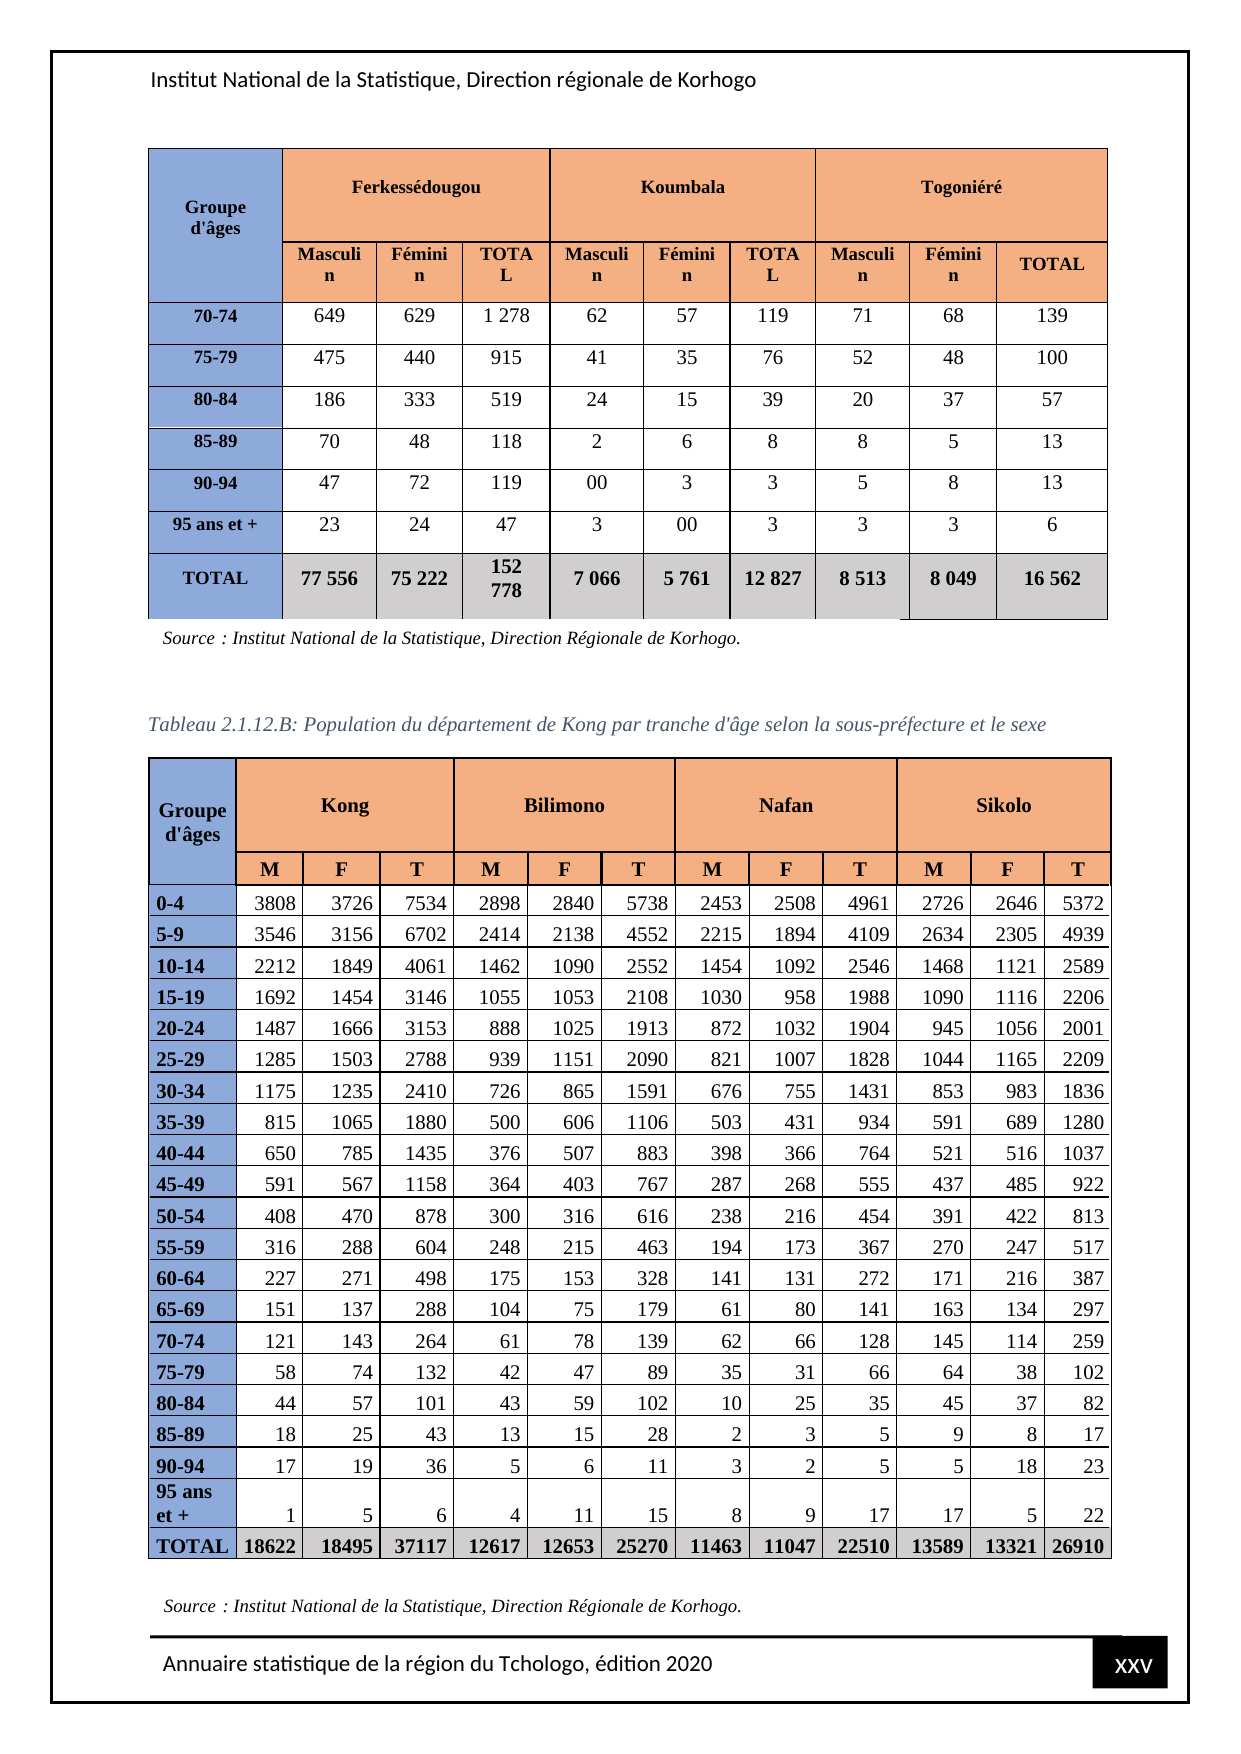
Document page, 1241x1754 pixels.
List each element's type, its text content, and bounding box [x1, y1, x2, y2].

table_cell 89 [602, 1354, 675, 1384]
table_cell T [1045, 853, 1110, 884]
table_cell 8 [676, 1479, 749, 1527]
table_cell 25-29 [149, 1040, 236, 1071]
table_cell 35-39 [149, 1103, 236, 1134]
table_cell 47 [528, 1354, 601, 1384]
table_cell 2898 [454, 886, 527, 915]
table_cell 65-69 [149, 1290, 236, 1321]
table_cell 11047 [750, 1528, 822, 1558]
table_cell 238 [676, 1198, 749, 1228]
table_cell 75-79 [149, 1353, 236, 1384]
table_cell 3 [731, 470, 815, 511]
table_cell 50-54 [149, 1196, 236, 1228]
table_cell 48 [377, 429, 462, 469]
table_cell 3726 [303, 886, 379, 915]
table_cell 15 [528, 1416, 601, 1446]
table_cell 958 [750, 979, 822, 1009]
table_cell 1 [237, 1479, 302, 1527]
table_cell 475 [283, 345, 376, 386]
table_cell 75 222 [377, 554, 462, 619]
table_cell 2546 [823, 948, 896, 978]
table_cell 194 [676, 1229, 749, 1259]
table_cell 71 [816, 303, 909, 344]
table_cell 983 [971, 1073, 1044, 1103]
table_cell 57 [644, 303, 729, 344]
table_cell Féminin [910, 243, 996, 302]
table_cell 1454 [676, 948, 749, 978]
table_cell Masculin [816, 243, 909, 302]
table_cell 8 513 [816, 554, 909, 619]
table_cell TOTAL [731, 243, 815, 302]
table_cell 865 [528, 1073, 601, 1103]
table_cell 945 [897, 1010, 970, 1040]
table_cell 755 [750, 1073, 822, 1103]
table_cell 2138 [528, 916, 601, 946]
table_cell 408 [237, 1198, 302, 1228]
table_cell 300 [454, 1198, 527, 1228]
table_cell 7534 [381, 886, 453, 915]
table_cell 9 [897, 1416, 970, 1446]
table_cell F [972, 853, 1043, 884]
table_cell 5738 [602, 886, 675, 915]
table_cell 18495 [303, 1528, 379, 1558]
table_cell 503 [676, 1104, 749, 1134]
table_cell 17 [897, 1479, 970, 1527]
table_cell 3 [750, 1416, 822, 1446]
table_cell 102 [1045, 1353, 1111, 1384]
table_cell 1053 [528, 979, 601, 1009]
table_cell 22 [1045, 1478, 1111, 1527]
table_cell 25270 [602, 1528, 675, 1558]
table_cell 2090 [602, 1041, 675, 1071]
table_cell 2726 [897, 886, 970, 915]
table_cell 41 [551, 345, 643, 386]
table_cell 1 278 [463, 303, 549, 344]
table_cell 102 [602, 1385, 675, 1415]
table_cell 1165 [971, 1041, 1044, 1071]
table_cell 57 [997, 387, 1107, 427]
table_cell 1431 [823, 1073, 896, 1103]
table_cell 80-84 [149, 387, 282, 427]
table_cell 437 [897, 1166, 970, 1196]
table_cell 1849 [303, 948, 379, 978]
table_cell 6 [644, 429, 729, 469]
table_cell 5 [823, 1416, 896, 1446]
table_cell 227 [237, 1260, 302, 1290]
table_cell 270 [897, 1229, 970, 1259]
table_cell 48 [910, 345, 996, 386]
table_cell 883 [602, 1135, 675, 1165]
table_cell 16 562 [997, 554, 1107, 619]
table_cell 152 778 [463, 554, 549, 619]
table_cell 1158 [381, 1166, 453, 1196]
table_cell 1121 [971, 948, 1044, 978]
table_cell 00 [644, 512, 729, 553]
table_cell 45-49 [149, 1165, 236, 1196]
table_cell 82 [1045, 1384, 1111, 1415]
table_cell 104 [454, 1291, 527, 1321]
table_cell 8 [731, 429, 815, 469]
table_header Kong [237, 759, 453, 851]
table_cell 78 [528, 1323, 601, 1353]
table_cell 10-14 [149, 946, 236, 978]
table_cell 4961 [823, 886, 896, 915]
table_cell 62 [676, 1323, 749, 1353]
table_cell 4 [454, 1479, 527, 1527]
table_cell 151 [237, 1291, 302, 1321]
table_cell Féminin [644, 243, 729, 302]
table_cell 922 [1045, 1165, 1111, 1196]
table_header Ferkessédougou [283, 149, 549, 241]
table_cell 37 [910, 387, 996, 427]
table_cell 37 [971, 1385, 1044, 1415]
table_cell 119 [463, 470, 549, 511]
table_cell 3 [551, 512, 643, 553]
table_cell 72 [377, 470, 462, 511]
table_cell 1692 [237, 979, 302, 1009]
table_cell 5 [823, 1448, 896, 1478]
table_cell 47 [283, 470, 376, 511]
table_cell 1092 [750, 948, 822, 978]
table_cell 15 [644, 387, 729, 427]
table_cell 1462 [454, 948, 527, 978]
table_cell 26910 [1045, 1527, 1111, 1558]
table_cell 179 [602, 1291, 675, 1321]
table_cell 1025 [528, 1010, 601, 1040]
table_header Groupe d'âges [150, 759, 235, 884]
table_cell 3 [676, 1448, 749, 1478]
table_cell 2212 [237, 948, 302, 978]
table_cell 17 [823, 1479, 896, 1527]
table_cell 186 [283, 387, 376, 427]
table_cell 288 [381, 1291, 453, 1321]
table_cell 3 [644, 470, 729, 511]
table_cell 853 [897, 1073, 970, 1103]
table_cell 13321 [971, 1528, 1044, 1558]
table_cell 66 [823, 1354, 896, 1384]
table_cell 43 [454, 1385, 527, 1415]
table_cell 272 [823, 1260, 896, 1290]
table_cell 70 [283, 429, 376, 469]
table_cell 567 [303, 1166, 379, 1196]
table_cell 101 [381, 1385, 453, 1415]
table_cell 11463 [676, 1528, 749, 1558]
table_cell 297 [1045, 1290, 1111, 1321]
table_cell 872 [676, 1010, 749, 1040]
table_cell F [750, 853, 822, 884]
table_cell 95 ans et + [149, 512, 282, 553]
table_cell 25 [303, 1416, 379, 1446]
table_cell 259 [1045, 1321, 1111, 1353]
table_cell 555 [823, 1166, 896, 1196]
table_cell 10 [676, 1385, 749, 1415]
table_cell 649 [283, 303, 376, 344]
table_cell 516 [971, 1135, 1044, 1165]
table_cell 3808 [237, 886, 302, 915]
table_cell 5 [816, 470, 909, 511]
table_cell 364 [454, 1166, 527, 1196]
table_header Nafan [676, 759, 896, 851]
table_cell 1007 [750, 1041, 822, 1071]
table_cell 1116 [971, 979, 1044, 1009]
table_cell 143 [303, 1323, 379, 1353]
table_cell 61 [454, 1323, 527, 1353]
text Tableau 2.1.12.B: Population du département de Kong par tranche d'âge selon la sous-préfecture et le sexe [148, 712, 1093, 736]
table_cell 2305 [971, 916, 1044, 946]
table_cell 59 [528, 1385, 601, 1415]
table_cell 23 [283, 512, 376, 553]
table_cell F [304, 853, 379, 884]
table_cell 15-19 [149, 978, 236, 1009]
table_cell 247 [971, 1229, 1044, 1259]
table_cell 45 [897, 1385, 970, 1415]
table_cell 70-74 [149, 303, 282, 344]
table_cell 366 [750, 1135, 822, 1165]
table_cell 163 [897, 1291, 970, 1321]
table_cell 2108 [602, 979, 675, 1009]
table_cell 5372 [1045, 884, 1111, 915]
table_header Groupe d'âges [149, 149, 282, 302]
table_cell 454 [823, 1198, 896, 1228]
table_cell 1030 [676, 979, 749, 1009]
table_cell 141 [676, 1260, 749, 1290]
table_cell 12 827 [731, 554, 815, 619]
table_cell 58 [237, 1354, 302, 1384]
table_cell 17 [1045, 1415, 1111, 1446]
table_cell 391 [897, 1198, 970, 1228]
table_cell 939 [454, 1041, 527, 1071]
table_cell 2453 [676, 886, 749, 915]
table_cell 2634 [897, 916, 970, 946]
table_cell 1487 [237, 1010, 302, 1040]
table_cell 60-64 [149, 1259, 236, 1290]
table_cell 2552 [602, 948, 675, 978]
table_cell 1037 [1045, 1134, 1111, 1165]
table_header Sikolo [898, 759, 1110, 851]
table_cell 4109 [823, 916, 896, 946]
table_cell 3153 [381, 1010, 453, 1040]
table_cell 70-74 [149, 1321, 236, 1353]
table_cell 12653 [528, 1528, 601, 1558]
table_cell 74 [303, 1354, 379, 1384]
table_cell 61 [676, 1291, 749, 1321]
table_cell 2788 [381, 1041, 453, 1071]
table_cell 6 [381, 1479, 453, 1527]
table_cell 1503 [303, 1041, 379, 1071]
table_cell 139 [602, 1323, 675, 1353]
table_cell 517 [1045, 1228, 1111, 1259]
table_cell 821 [676, 1041, 749, 1071]
table_cell 2414 [454, 916, 527, 946]
table_cell 5 [910, 429, 996, 469]
table_cell 1056 [971, 1010, 1044, 1040]
table_cell Masculin [551, 243, 643, 302]
table_cell 118 [463, 429, 549, 469]
table_cell 3546 [237, 916, 302, 946]
table_cell 6 [528, 1448, 601, 1478]
table_cell 90-94 [149, 470, 282, 511]
table_cell 431 [750, 1104, 822, 1134]
table_cell 3 [816, 512, 909, 553]
table_cell 171 [897, 1260, 970, 1290]
table_cell 7 066 [551, 554, 643, 619]
table_cell 75 [528, 1291, 601, 1321]
table_cell 2646 [971, 886, 1044, 915]
table_cell 878 [381, 1198, 453, 1228]
table_cell 767 [602, 1166, 675, 1196]
table_cell 20-24 [149, 1009, 236, 1040]
table_cell 463 [602, 1229, 675, 1259]
table_cell 121 [237, 1323, 302, 1353]
table_cell 175 [454, 1260, 527, 1290]
table_cell 137 [303, 1291, 379, 1321]
table_cell 216 [971, 1260, 1044, 1290]
table_cell 141 [823, 1291, 896, 1321]
table_cell 268 [750, 1166, 822, 1196]
table_cell 676 [676, 1073, 749, 1103]
table_cell 2215 [676, 916, 749, 946]
table_cell 4061 [381, 948, 453, 978]
table_cell 8 [971, 1416, 1044, 1446]
table_cell 1065 [303, 1104, 379, 1134]
table_cell 8 049 [910, 554, 996, 619]
table_header Togoniéré [816, 149, 1107, 241]
table_cell 629 [377, 303, 462, 344]
table_cell 18 [237, 1416, 302, 1446]
table_cell 264 [381, 1323, 453, 1353]
table_cell 8 [816, 429, 909, 469]
table_cell 3 [910, 512, 996, 553]
table_cell 498 [381, 1260, 453, 1290]
table_cell 75-79 [149, 345, 282, 386]
table_cell 2209 [1045, 1040, 1111, 1071]
table_cell 4939 [1045, 915, 1111, 946]
table_cell 5 761 [644, 554, 729, 619]
table_cell 173 [750, 1229, 822, 1259]
table_cell 13589 [897, 1528, 970, 1558]
table_cell 42 [454, 1354, 527, 1384]
table_cell 2206 [1045, 978, 1111, 1009]
table_cell 80-84 [149, 1384, 236, 1415]
table_cell 3146 [381, 979, 453, 1009]
table_cell 35 [676, 1354, 749, 1384]
table_cell 15 [602, 1479, 675, 1527]
table_cell 13 [454, 1416, 527, 1446]
table_cell 4552 [602, 916, 675, 946]
table_cell Féminin [377, 243, 462, 302]
table_cell TOTAL [149, 554, 282, 619]
table_cell 139 [997, 303, 1107, 344]
table_cell 77 556 [283, 554, 376, 619]
table_cell 606 [528, 1104, 601, 1134]
table_cell 367 [823, 1229, 896, 1259]
table_cell 422 [971, 1198, 1044, 1228]
table_cell TOTAL [997, 243, 1107, 302]
table_cell 1894 [750, 916, 822, 946]
table_cell 507 [528, 1135, 601, 1165]
table_cell 85-89 [149, 1415, 236, 1446]
table_cell 591 [237, 1166, 302, 1196]
table_cell 11 [602, 1448, 675, 1478]
table_cell F [529, 853, 600, 884]
table_cell 888 [454, 1010, 527, 1040]
table_cell 1468 [897, 948, 970, 978]
table_cell 470 [303, 1198, 379, 1228]
table_cell 376 [454, 1135, 527, 1165]
table_cell 0-4 [149, 885, 236, 915]
table_cell 521 [897, 1135, 970, 1165]
table_cell 2508 [750, 886, 822, 915]
table_cell 9 [750, 1479, 822, 1527]
table_cell 128 [823, 1323, 896, 1353]
table_cell 1175 [237, 1073, 302, 1103]
table_cell 813 [1045, 1196, 1111, 1228]
table_cell 2 [551, 429, 643, 469]
table_cell 62 [551, 303, 643, 344]
table_cell 22510 [823, 1528, 896, 1558]
table_cell 1151 [528, 1041, 601, 1071]
table_cell 316 [528, 1198, 601, 1228]
table_cell 2589 [1045, 946, 1111, 978]
table_cell 24 [551, 387, 643, 427]
table_cell 316 [237, 1229, 302, 1259]
table_cell 1435 [381, 1135, 453, 1165]
table_cell 39 [731, 387, 815, 427]
table_cell 519 [463, 387, 549, 427]
table_cell 55-59 [149, 1228, 236, 1259]
table_cell M [898, 853, 970, 884]
table_cell 8 [910, 470, 996, 511]
table_cell M [455, 853, 527, 884]
table_cell 3 [731, 512, 815, 553]
table_cell 18622 [237, 1528, 302, 1558]
table_cell 52 [816, 345, 909, 386]
table_cell 5-9 [149, 915, 236, 946]
table_cell 6702 [381, 916, 453, 946]
table_cell 1913 [602, 1010, 675, 1040]
table_cell 815 [237, 1104, 302, 1134]
table_cell 616 [602, 1198, 675, 1228]
table_cell 36 [381, 1448, 453, 1478]
table_cell 38 [971, 1354, 1044, 1384]
table_cell 28 [602, 1416, 675, 1446]
table_cell 1904 [823, 1010, 896, 1040]
table_header Bilimono [455, 759, 674, 851]
table_cell 20 [816, 387, 909, 427]
table_cell 131 [750, 1260, 822, 1290]
table_cell 5 [303, 1479, 379, 1527]
table_cell 1454 [303, 979, 379, 1009]
table_cell 90-94 [149, 1446, 236, 1478]
table_cell 287 [676, 1166, 749, 1196]
table_cell 5 [454, 1448, 527, 1478]
table_cell 43 [381, 1416, 453, 1446]
table_cell T [603, 853, 674, 884]
table_cell 76 [731, 345, 815, 386]
table_cell 1235 [303, 1073, 379, 1103]
table_cell 11 [528, 1479, 601, 1527]
table_cell 134 [971, 1291, 1044, 1321]
table_cell 288 [303, 1229, 379, 1259]
table_cell 1106 [602, 1104, 675, 1134]
table_cell Masculin [283, 243, 376, 302]
table_cell 934 [823, 1104, 896, 1134]
table_cell 764 [823, 1135, 896, 1165]
table_header Koumbala [551, 149, 815, 241]
table_cell 68 [910, 303, 996, 344]
table_cell 248 [454, 1229, 527, 1259]
table_cell 57 [303, 1385, 379, 1415]
table_cell 215 [528, 1229, 601, 1259]
table_cell 37117 [381, 1528, 453, 1558]
table_cell 1880 [381, 1104, 453, 1134]
table_cell 100 [997, 345, 1107, 386]
table_cell 23 [1045, 1446, 1111, 1478]
table_cell 3156 [303, 916, 379, 946]
table_cell T [824, 853, 896, 884]
table_cell TOTAL [149, 1527, 236, 1558]
table_cell 2840 [528, 886, 601, 915]
table_cell 13 [997, 470, 1107, 511]
table_cell 1836 [1045, 1071, 1111, 1103]
table_cell 47 [463, 512, 549, 553]
table_cell 95 ans et + [149, 1478, 236, 1527]
table_cell 403 [528, 1166, 601, 1196]
table_cell 387 [1045, 1259, 1111, 1290]
table_cell 145 [897, 1323, 970, 1353]
table_cell 440 [377, 345, 462, 386]
table_cell 2001 [1045, 1009, 1111, 1040]
table_cell 44 [237, 1385, 302, 1415]
table_cell 153 [528, 1260, 601, 1290]
table_cell M [237, 853, 302, 884]
table_cell 1090 [528, 948, 601, 978]
table_cell 689 [971, 1104, 1044, 1134]
table_cell 650 [237, 1135, 302, 1165]
table_cell 114 [971, 1323, 1044, 1353]
table_cell 18 [971, 1448, 1044, 1478]
table_cell 1666 [303, 1010, 379, 1040]
table_cell 785 [303, 1135, 379, 1165]
table_cell 19 [303, 1448, 379, 1478]
table_cell 1044 [897, 1041, 970, 1071]
table_cell 5 [971, 1479, 1044, 1527]
table_cell 132 [381, 1354, 453, 1384]
table_cell 333 [377, 387, 462, 427]
table_cell 31 [750, 1354, 822, 1384]
table_cell 2410 [381, 1073, 453, 1103]
table_cell 25 [750, 1385, 822, 1415]
table_cell 591 [897, 1104, 970, 1134]
table_cell 398 [676, 1135, 749, 1165]
table_cell 1280 [1045, 1103, 1111, 1134]
table_cell 66 [750, 1323, 822, 1353]
table_cell 328 [602, 1260, 675, 1290]
table_cell 119 [731, 303, 815, 344]
table_cell 1032 [750, 1010, 822, 1040]
table_cell 271 [303, 1260, 379, 1290]
table_cell 1828 [823, 1041, 896, 1071]
table_cell 6 [997, 512, 1107, 553]
table_cell 1090 [897, 979, 970, 1009]
table_cell TOTAL [463, 243, 549, 302]
table_cell 2 [750, 1448, 822, 1478]
table_cell 35 [644, 345, 729, 386]
table_cell 30-34 [149, 1071, 236, 1103]
table_cell 1285 [237, 1041, 302, 1071]
table_cell 1988 [823, 979, 896, 1009]
table_cell 5 [897, 1448, 970, 1478]
table_cell 24 [377, 512, 462, 553]
table_cell 2 [676, 1416, 749, 1446]
table_cell 1591 [602, 1073, 675, 1103]
table_cell 17 [237, 1448, 302, 1478]
table_cell 1055 [454, 979, 527, 1009]
table_cell 12617 [454, 1528, 527, 1558]
table_cell 85-89 [149, 429, 282, 469]
table_cell 726 [454, 1073, 527, 1103]
table_cell 00 [551, 470, 643, 511]
table_cell 216 [750, 1198, 822, 1228]
table_cell 485 [971, 1166, 1044, 1196]
table_cell 35 [823, 1385, 896, 1415]
table_cell T [381, 853, 453, 884]
table_cell 500 [454, 1104, 527, 1134]
table_cell 604 [381, 1229, 453, 1259]
table_cell 40-44 [149, 1134, 236, 1165]
table_cell 13 [997, 429, 1107, 469]
table_cell M [676, 853, 748, 884]
table_cell 915 [463, 345, 549, 386]
table_cell 80 [750, 1291, 822, 1321]
table_cell 64 [897, 1354, 970, 1384]
